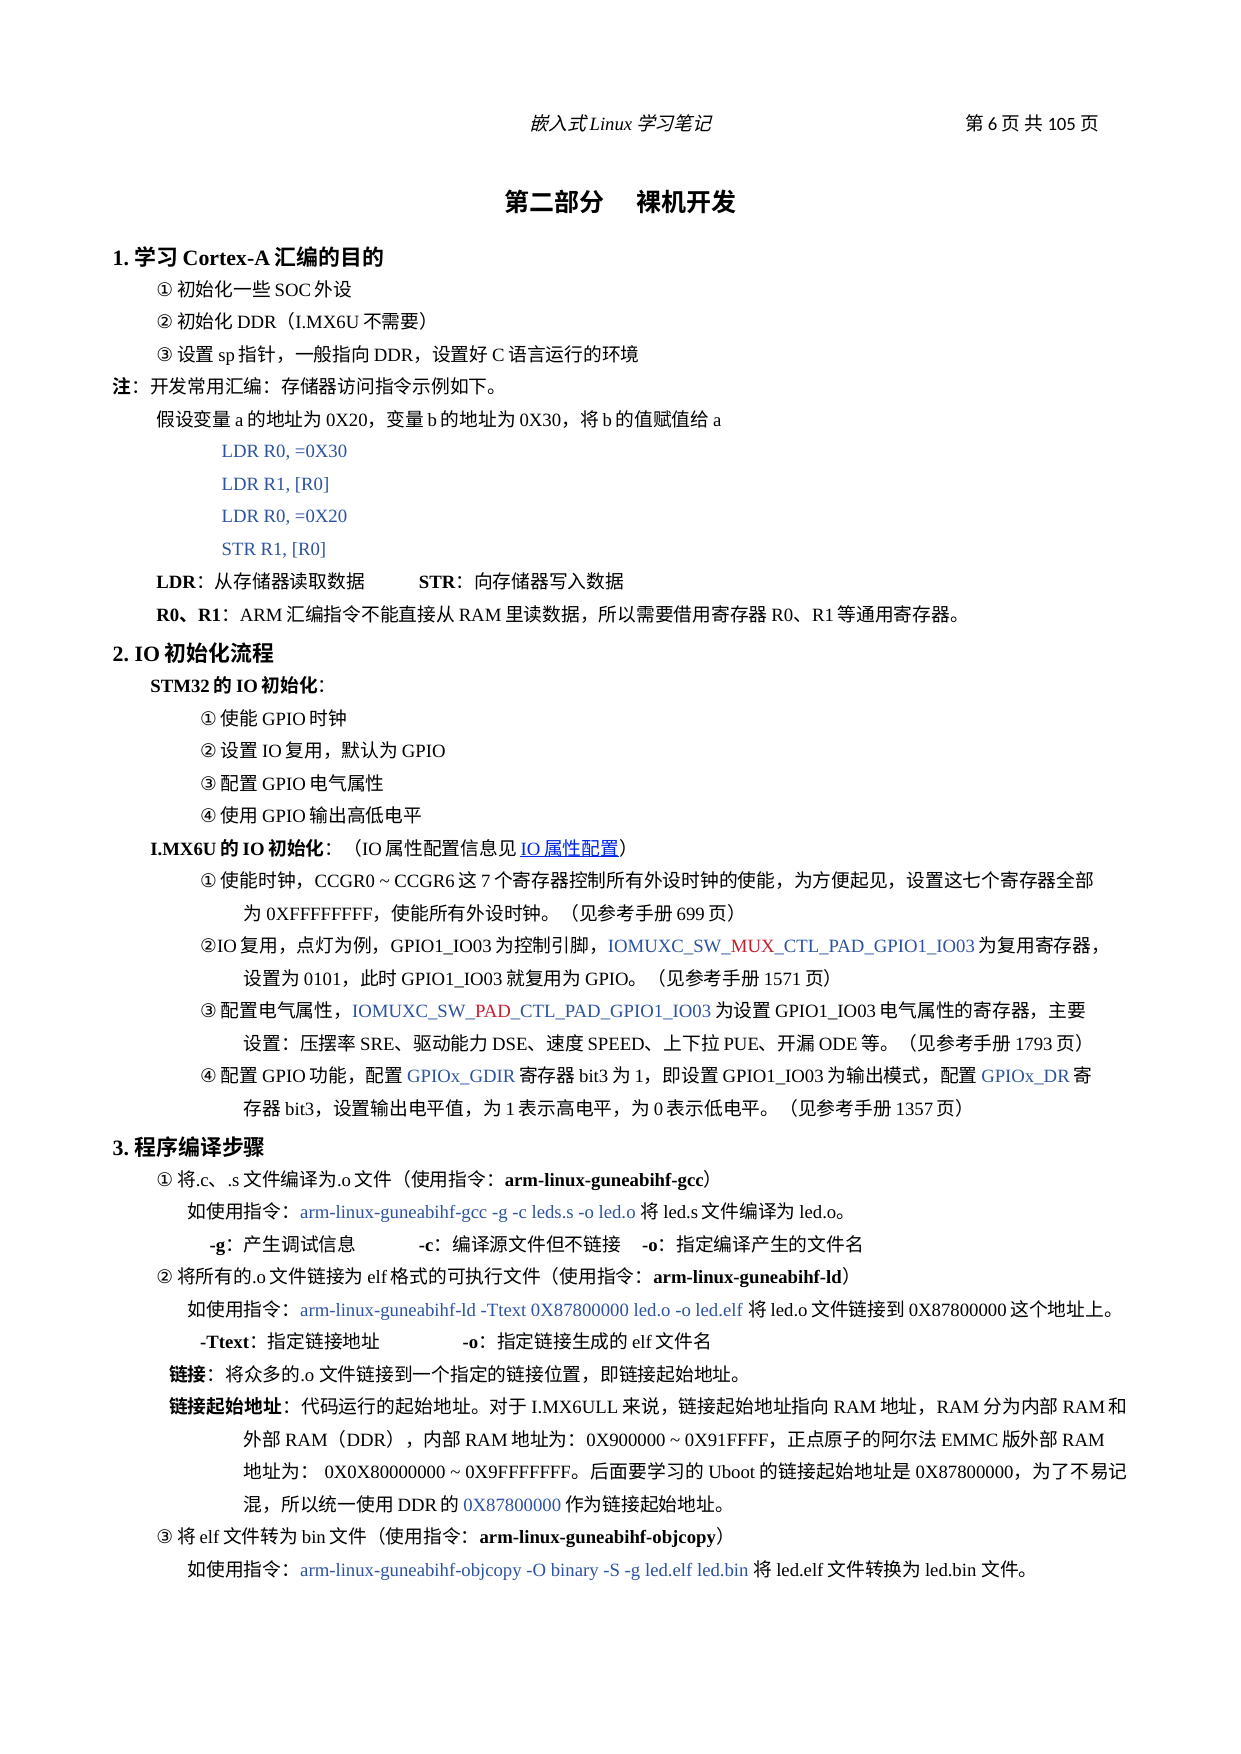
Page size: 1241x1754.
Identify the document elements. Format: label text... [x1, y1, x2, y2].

text ②设置IO复用，默认为GPIO [156, 733, 1128, 766]
text -g：产生调试信息 -c：编译源文件但不链接 -o：指定编译产生的文件名 [112, 1227, 1128, 1259]
text STR R1, [R0] [134, 532, 1128, 564]
text ③设置sp指针，一般指向DDR，设置好C语言运行的环境 [112, 337, 1128, 369]
text ④使用GPIO输出高低电平 [156, 798, 1128, 831]
text ④配置GPIO功能，配置GPIOx_GDIR寄存器bit3为1，即设置GPIO1_IO03为输出模式，配置GPIOx_DR寄 存器bit3，设置输出电平值，为1表示高电平，为0表示低电平。（见参考手册1357页） [156, 1058, 1128, 1123]
text ①使能GPIO时钟 [156, 701, 1128, 733]
text ①使能时钟，CCGR0 ~ CCGR6这7个寄存器控制所有外设时钟的使能，为方便起见，设置这七个寄存器全部 为0XFFFFFFFF，使能所有外设时钟。（见参考手册699页） [156, 863, 1128, 928]
list 学习Cortex-A汇编的目的 [112, 239, 1128, 272]
text 如使用指令：arm-linux-guneabihf-gcc -g -c leds.s -o led.o 将led.s文件编译为led.o。 [112, 1194, 1128, 1227]
text LDR R0, =0X30 [134, 434, 1128, 467]
text ②IO复用，点灯为例，GPIO1_IO03为控制引脚，IOMUXC_SW_MUX_CTL_PAD_GPIO1_IO03为复用寄存器， 设置为0101，此时GPIO1_IO03就复用为GPIO。（见参考手册1571页） [156, 928, 1128, 993]
text ③配置电气属性，IOMUXC_SW_PAD_CTL_PAD_GPIO1_IO03为设置GPIO1_IO03电气属性的寄存器，主要 设置：压摆率SRE、驱动能力DSE、速度SPEED、上下拉PUE、开漏ODE等。（见参考手册1793页） [156, 993, 1128, 1058]
text 第二部分 裸机开发 [112, 168, 1128, 233]
list 程序编译步骤 [112, 1129, 1128, 1162]
text LDR：从存储器读取数据 STR：向存储器写入数据 [112, 564, 1128, 597]
text ②初始化DDR（I.MX6U不需要） [112, 304, 1128, 337]
text 链接起始地址：代码运行的起始地址。对于I.MX6ULL来说，链接起始地址指向RAM地址，RAM分为内部RAM和 外部RAM（DDR），内部RAM地址为：0X900000 ~ 0X91FFFF，正点原子的阿尔法EMMC版外部RAM [112, 1389, 1128, 1454]
text -Ttext：指定链接地址 -o：指定链接生成的elf文件名 [125, 1324, 1128, 1357]
text 如使用指令：arm-linux-guneabihf-ld -Ttext 0X87800000 led.o -o led.elf 将led.o文件链接到0X87800000这个地址上。 [112, 1292, 1128, 1324]
text ①初始化一些SOC外设 [112, 272, 1128, 304]
text ③配置GPIO电气属性 [156, 766, 1128, 798]
text LDR R0, =0X20 [134, 499, 1128, 532]
text 注：开发常用汇编：存储器访问指令示例如下。 [112, 369, 1128, 402]
text ③将elf文件转为bin文件（使用指令：arm-linux-guneabihf-objcopy） [112, 1519, 1128, 1552]
text LDR R1, [R0] [134, 467, 1128, 499]
text I.MX6U的IO初始化：（IO属性配置信息见IO属性配置） [112, 831, 1128, 863]
text STM32的IO初始化： [112, 668, 1128, 701]
text ①将.c、.s文件编译为.o文件（使用指令：arm-linux-guneabihf-gcc） [112, 1162, 1128, 1194]
text 如使用指令：arm-linux-guneabihf-objcopy -O binary -S -g led.elf led.bin 将led.elf文件转换为led.bin 文件。 [112, 1552, 1128, 1584]
text ②将所有的.o文件链接为elf格式的可执行文件（使用指令：arm-linux-guneabihf-ld） [112, 1259, 1128, 1292]
list IO初始化流程 [112, 636, 1128, 668]
text 链接：将众多的.o 文件链接到一个指定的链接位置，即链接起始地址。 [112, 1357, 1128, 1389]
text 假设变量a的地址为0X20，变量b的地址为0X30，将b的值赋值给a [112, 402, 1128, 434]
text R0、R1：ARM汇编指令不能直接从RAM里读数据，所以需要借用寄存器R0、R1等通用寄存器。 [112, 597, 1128, 629]
text 地址为： 0X0X80000000 ~ 0X9FFFFFFF。后面要学习的Uboot的链接起始地址是0X87800000，为了不易记混，所以统一使用DDR的0X87800000作为链接起始地址。 [243, 1454, 1128, 1519]
